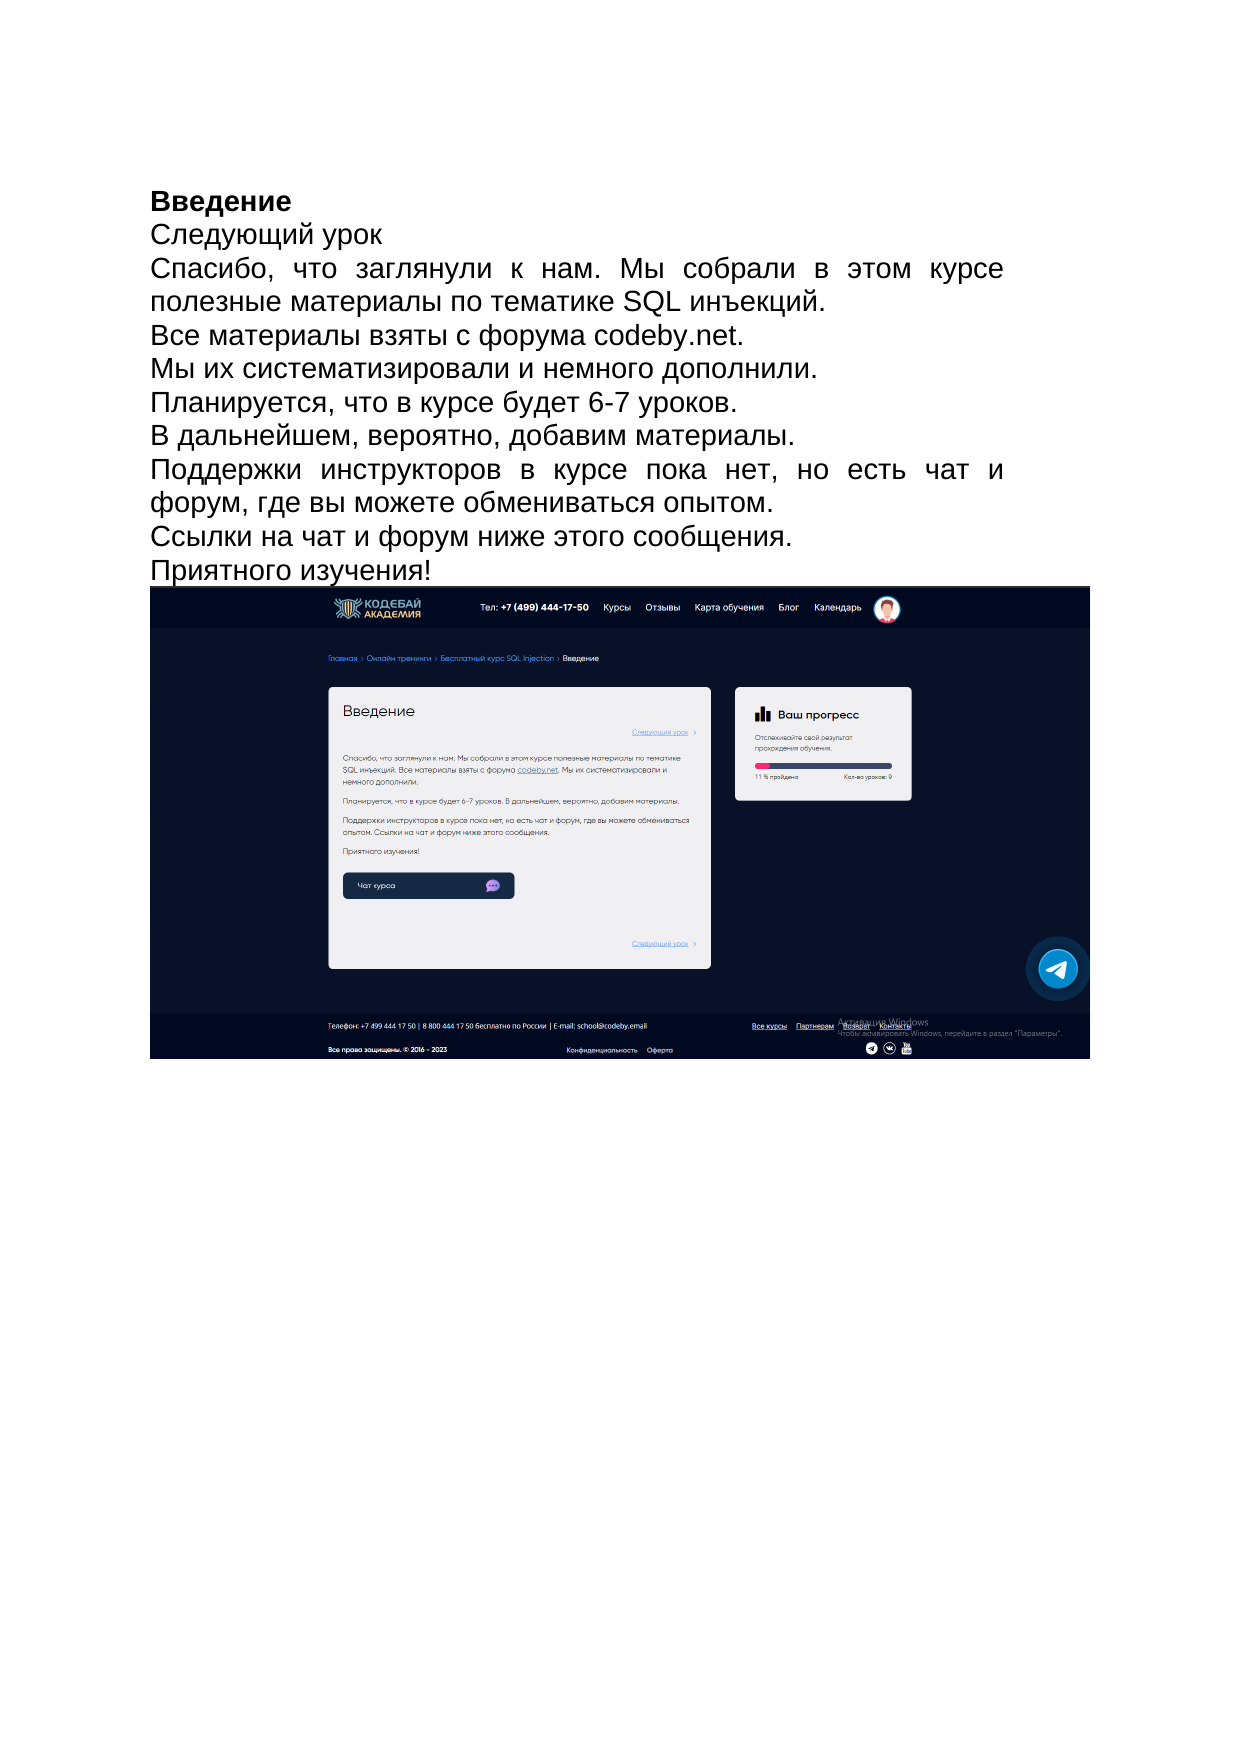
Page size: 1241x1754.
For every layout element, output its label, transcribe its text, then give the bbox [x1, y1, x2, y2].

picture [150, 586, 1091, 1059]
text Планируется, что в курсе будет 6-7 уроков. [150, 385, 1005, 418]
text Приятного изучения! [150, 552, 1005, 586]
text В дальнейшем, вероятно, добавим материалы. [150, 418, 1005, 452]
text Введение [150, 183, 1005, 217]
text Все материалы взяты с форума codeby.net. [150, 318, 1005, 351]
text Следующий урок [150, 217, 1005, 251]
text Поддержки инструкторов в курсе пока нет, но есть чат и форум, где вы можете обмениваться опытом. [150, 452, 1005, 519]
text Мы их систематизировали и немного дополнили. [150, 351, 1005, 385]
text Ссылки на чат и форум ниже этого сообщения. [150, 519, 1005, 552]
text Спасибо, что заглянули к нам. Мы собрали в этом курсе полезные материалы по тематике SQL инъекций. [150, 251, 1005, 318]
